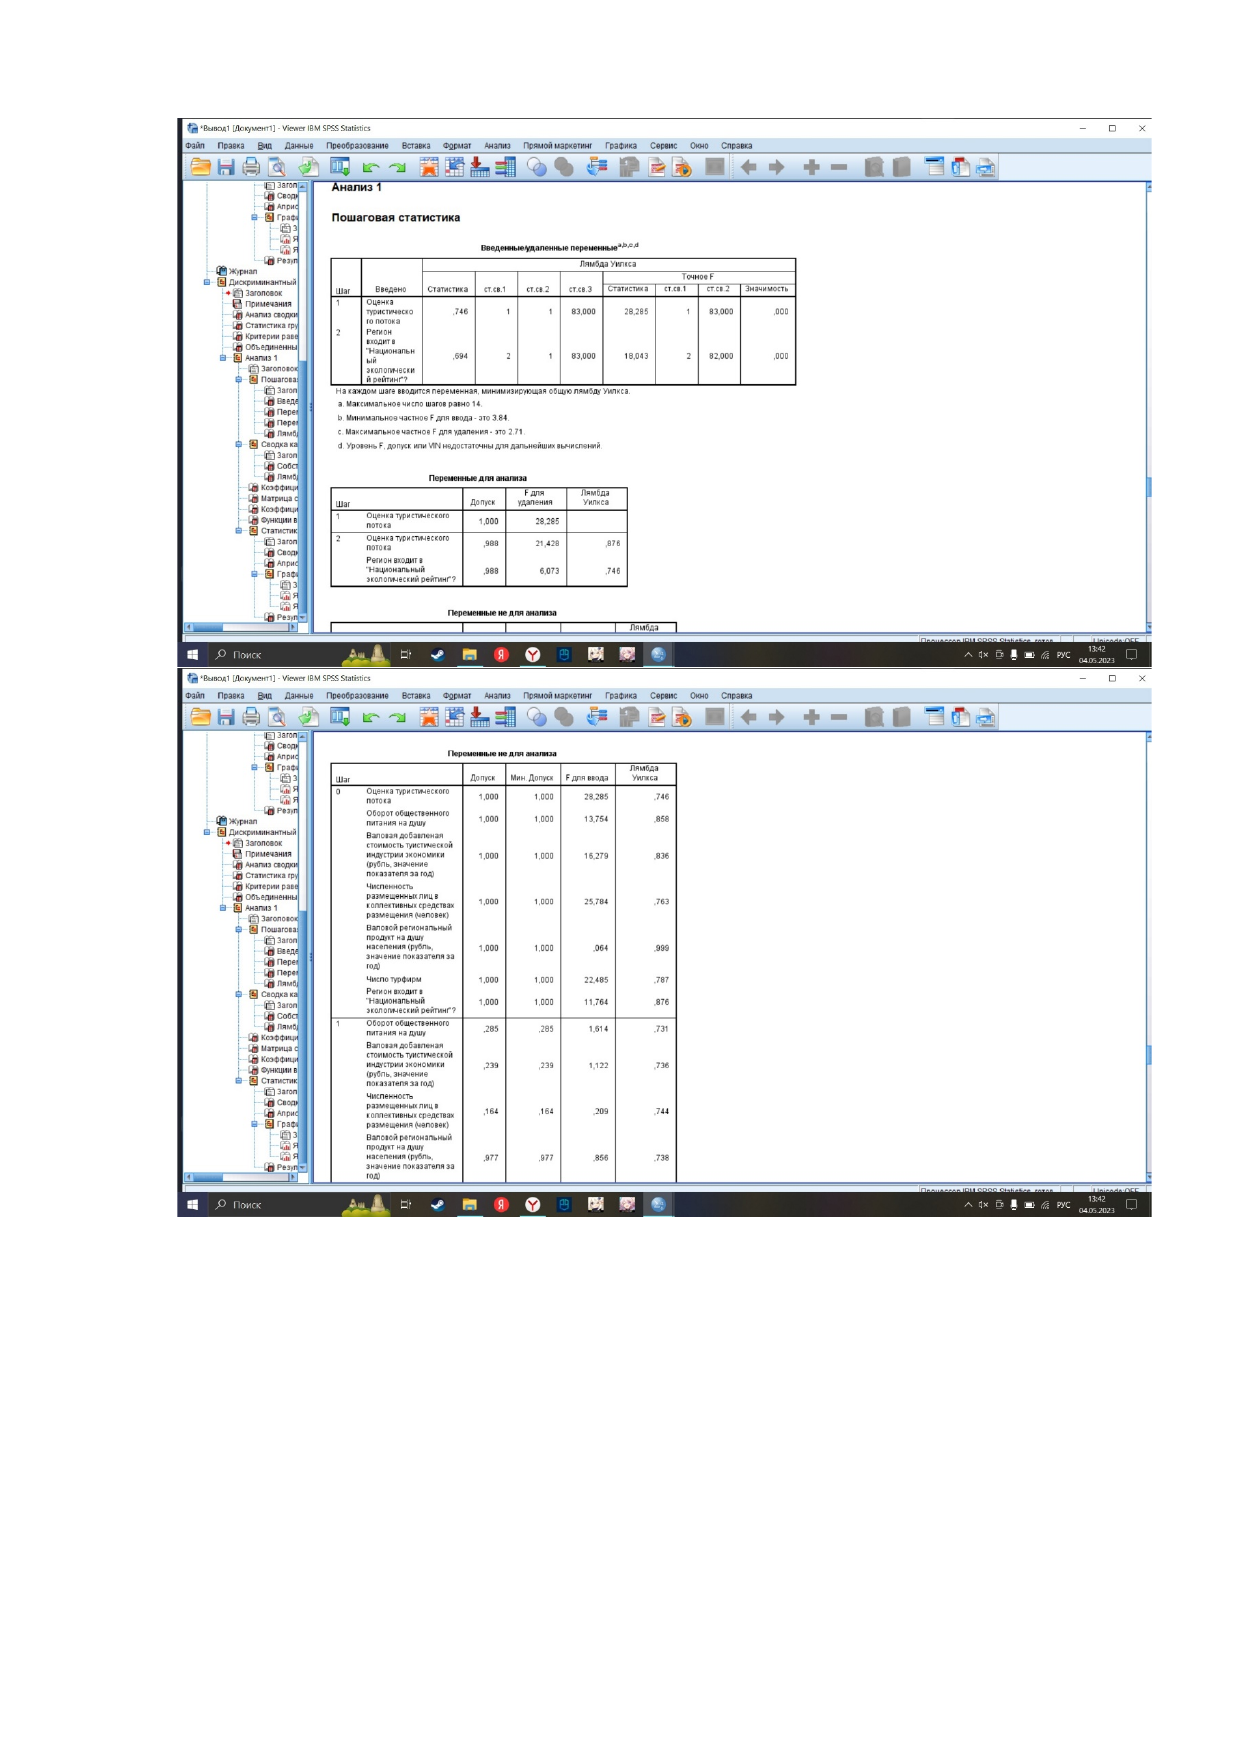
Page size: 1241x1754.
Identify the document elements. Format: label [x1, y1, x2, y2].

picture [177, 668, 1152, 1217]
picture [177, 118, 1152, 667]
